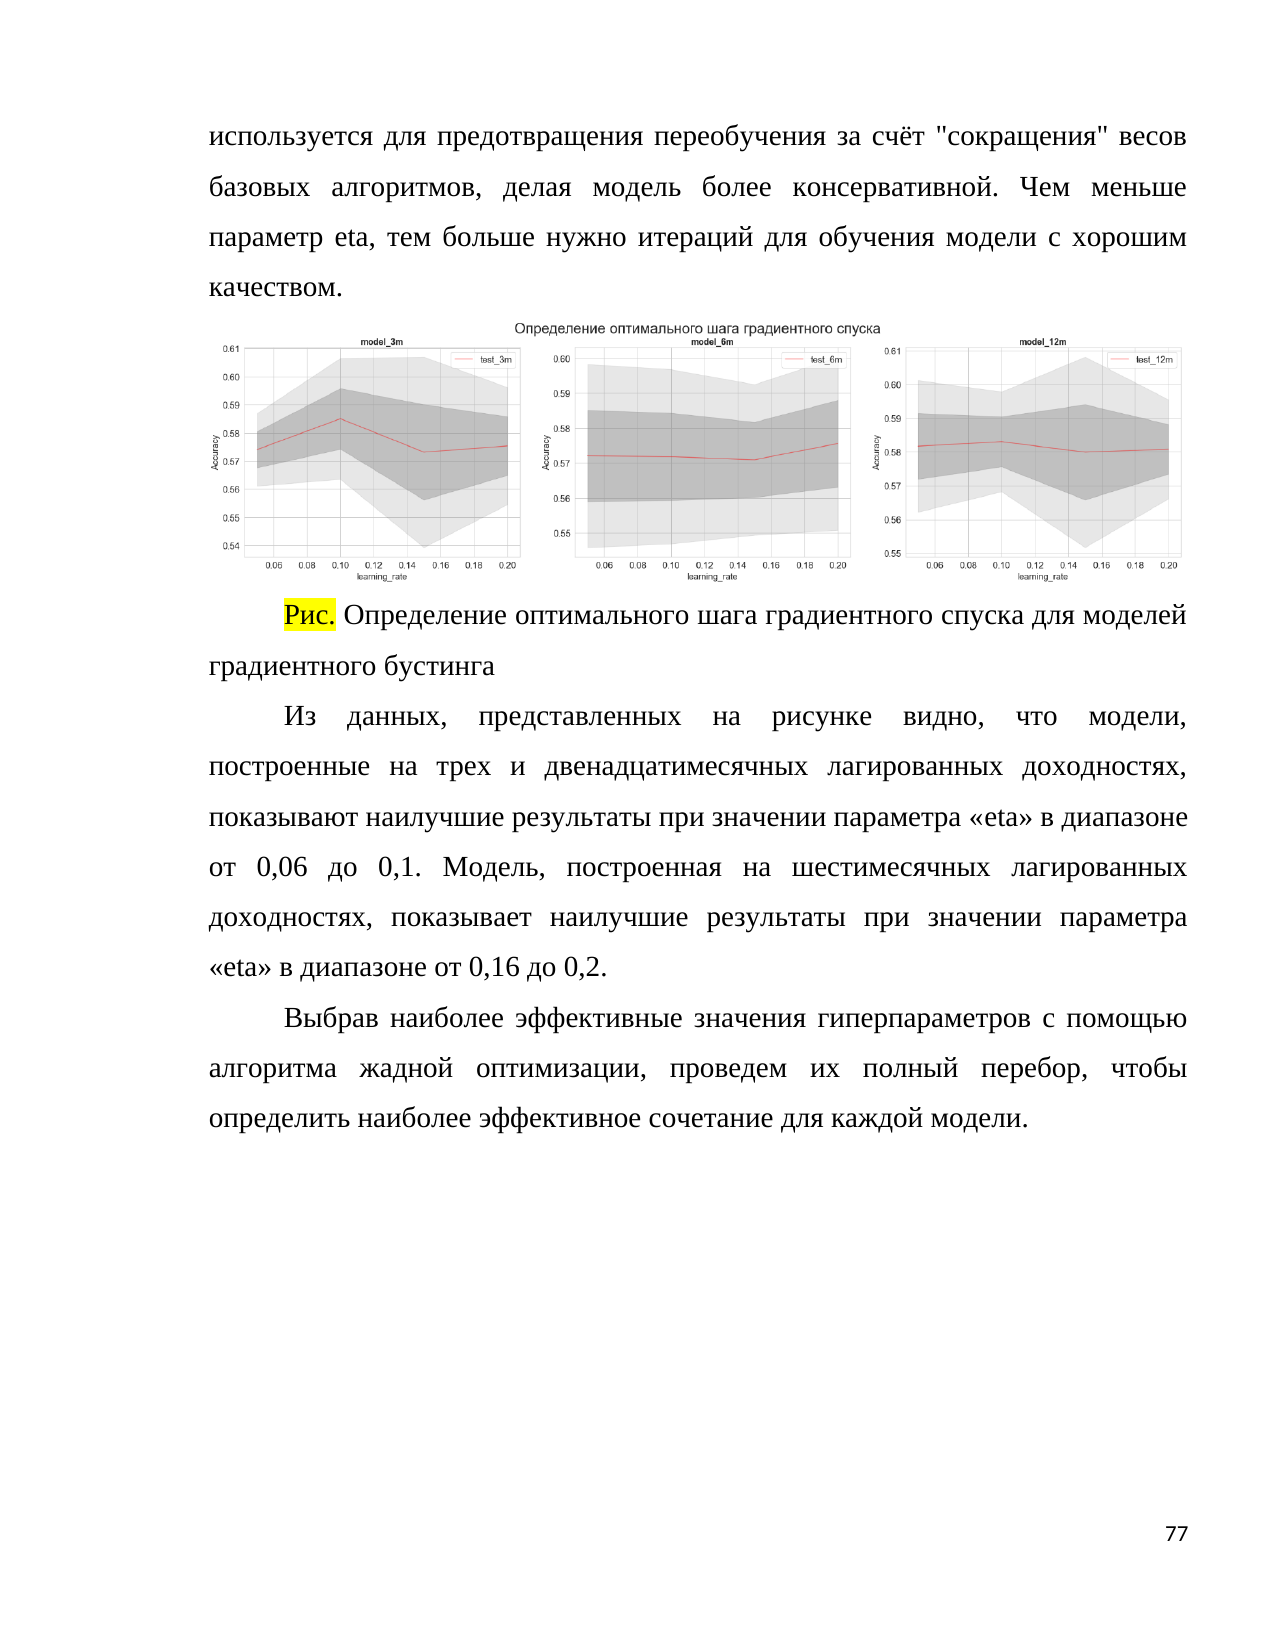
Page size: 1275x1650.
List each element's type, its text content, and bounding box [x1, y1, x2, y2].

picture [208, 319, 1184, 584]
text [208, 118, 1188, 303]
text Рис. Определение оптимального шага градиентного спуска для моделей градиентного бустинга [208, 597, 1188, 681]
text Выбрав наиболее эффективные значения гиперпараметров с помощью алгоритма жадной оптимизации, проведем их полный перебор, чтобы определить наиболее эффективное сочетание для каждой модели. [208, 1000, 1188, 1134]
text Из данных, представленных на рисунке видно, что модели, построенные на трех и двенадцатимесячных лагированных доходностях, показывают наилучшие результаты при значении параметра «eta» в диапазоне от 0,06 до 0,1. Модель, построенная на шестимесячных лагированных доходностях, показывает наилучшие результаты при значении параметра «eta» в диапазоне от 0,16 до 0,2. [208, 698, 1188, 983]
